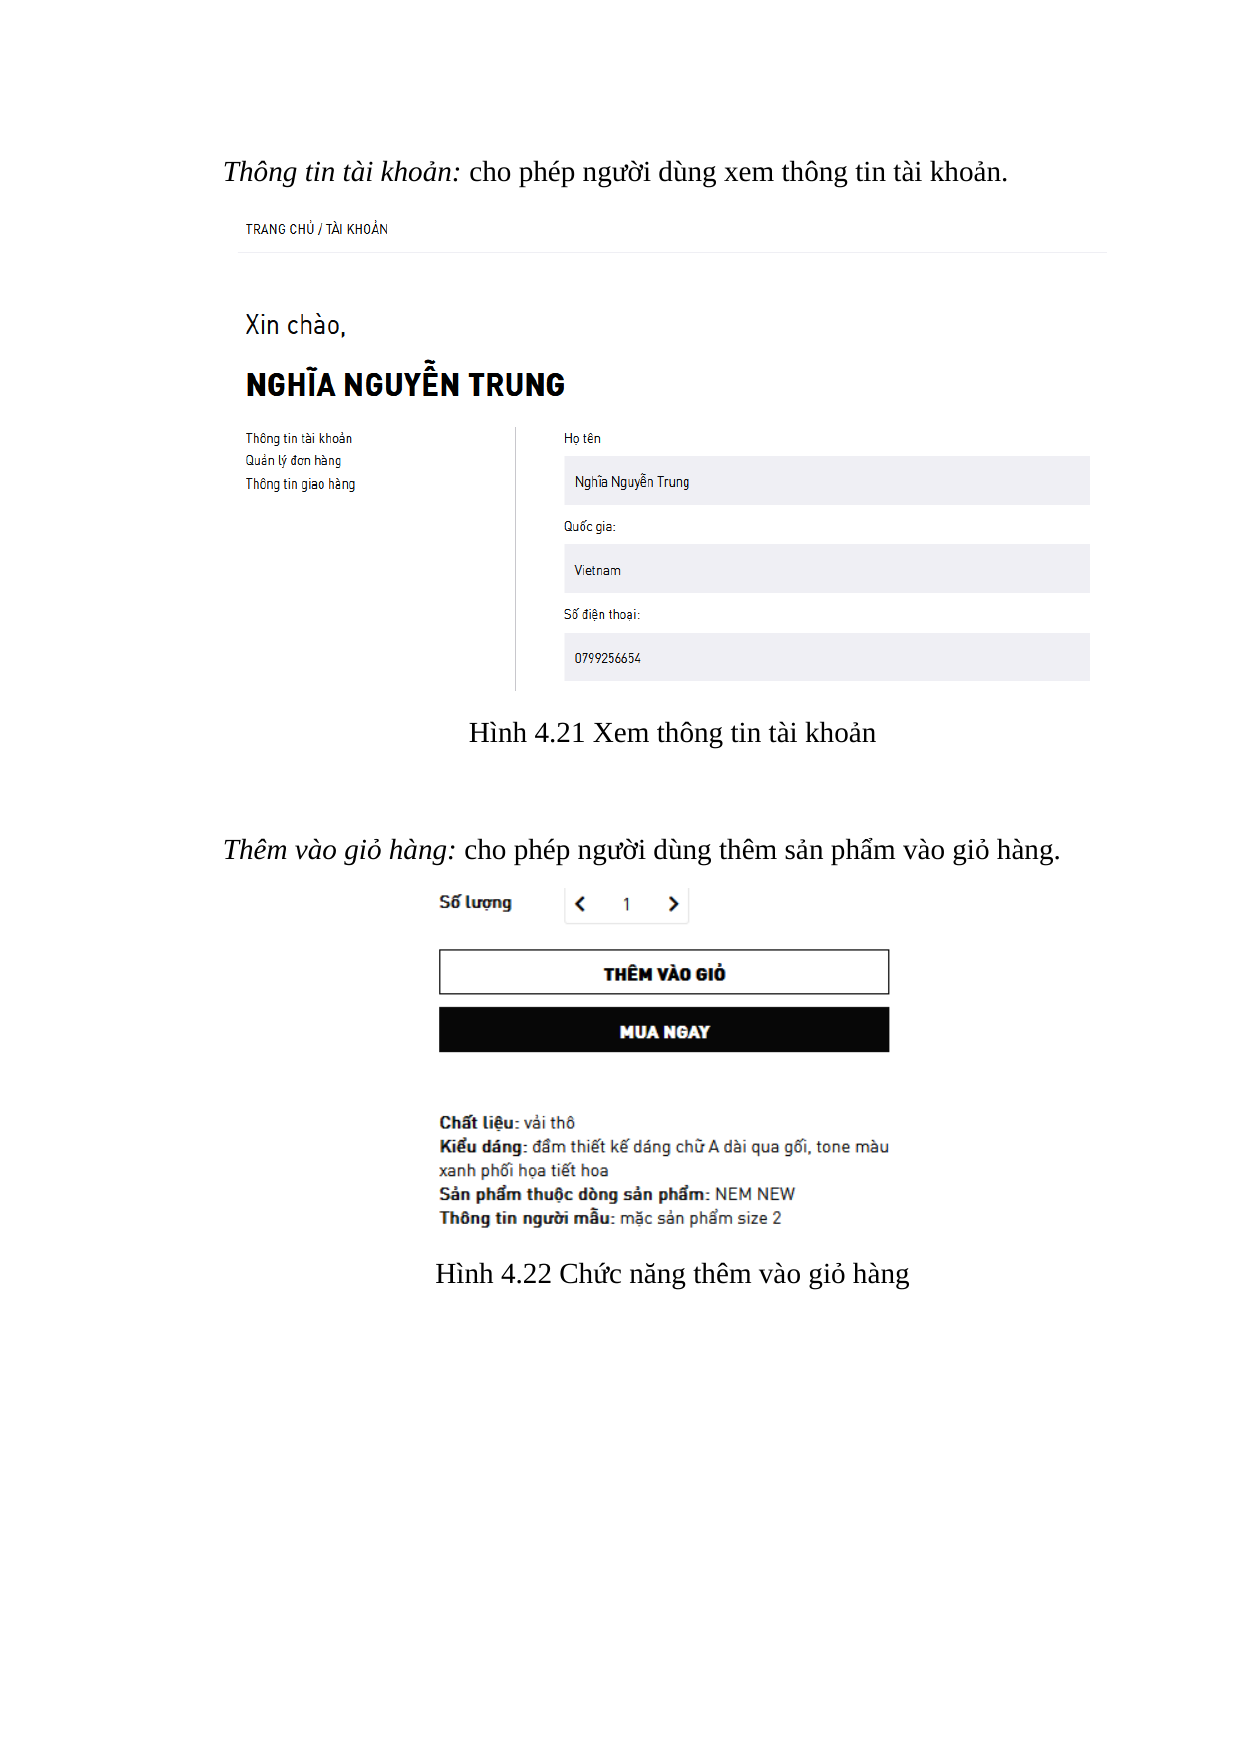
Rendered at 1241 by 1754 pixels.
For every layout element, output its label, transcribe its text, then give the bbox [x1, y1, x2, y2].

text Hình 4.7 Chức năng thêm vào giỏ hàng [148, 1256, 1122, 1289]
picture [428, 888, 917, 1234]
text Hình 4.6 Xem thông tin tài khoản [148, 715, 1122, 748]
text Thông tin tài khoản: cho phép người dùng xem thông tin tài khoản. [148, 154, 1122, 188]
text Thêm vào giỏ hàng: cho phép người dùng thêm sản phẩm vào giỏ hàng. [148, 832, 1122, 866]
picture [237, 210, 1107, 693]
